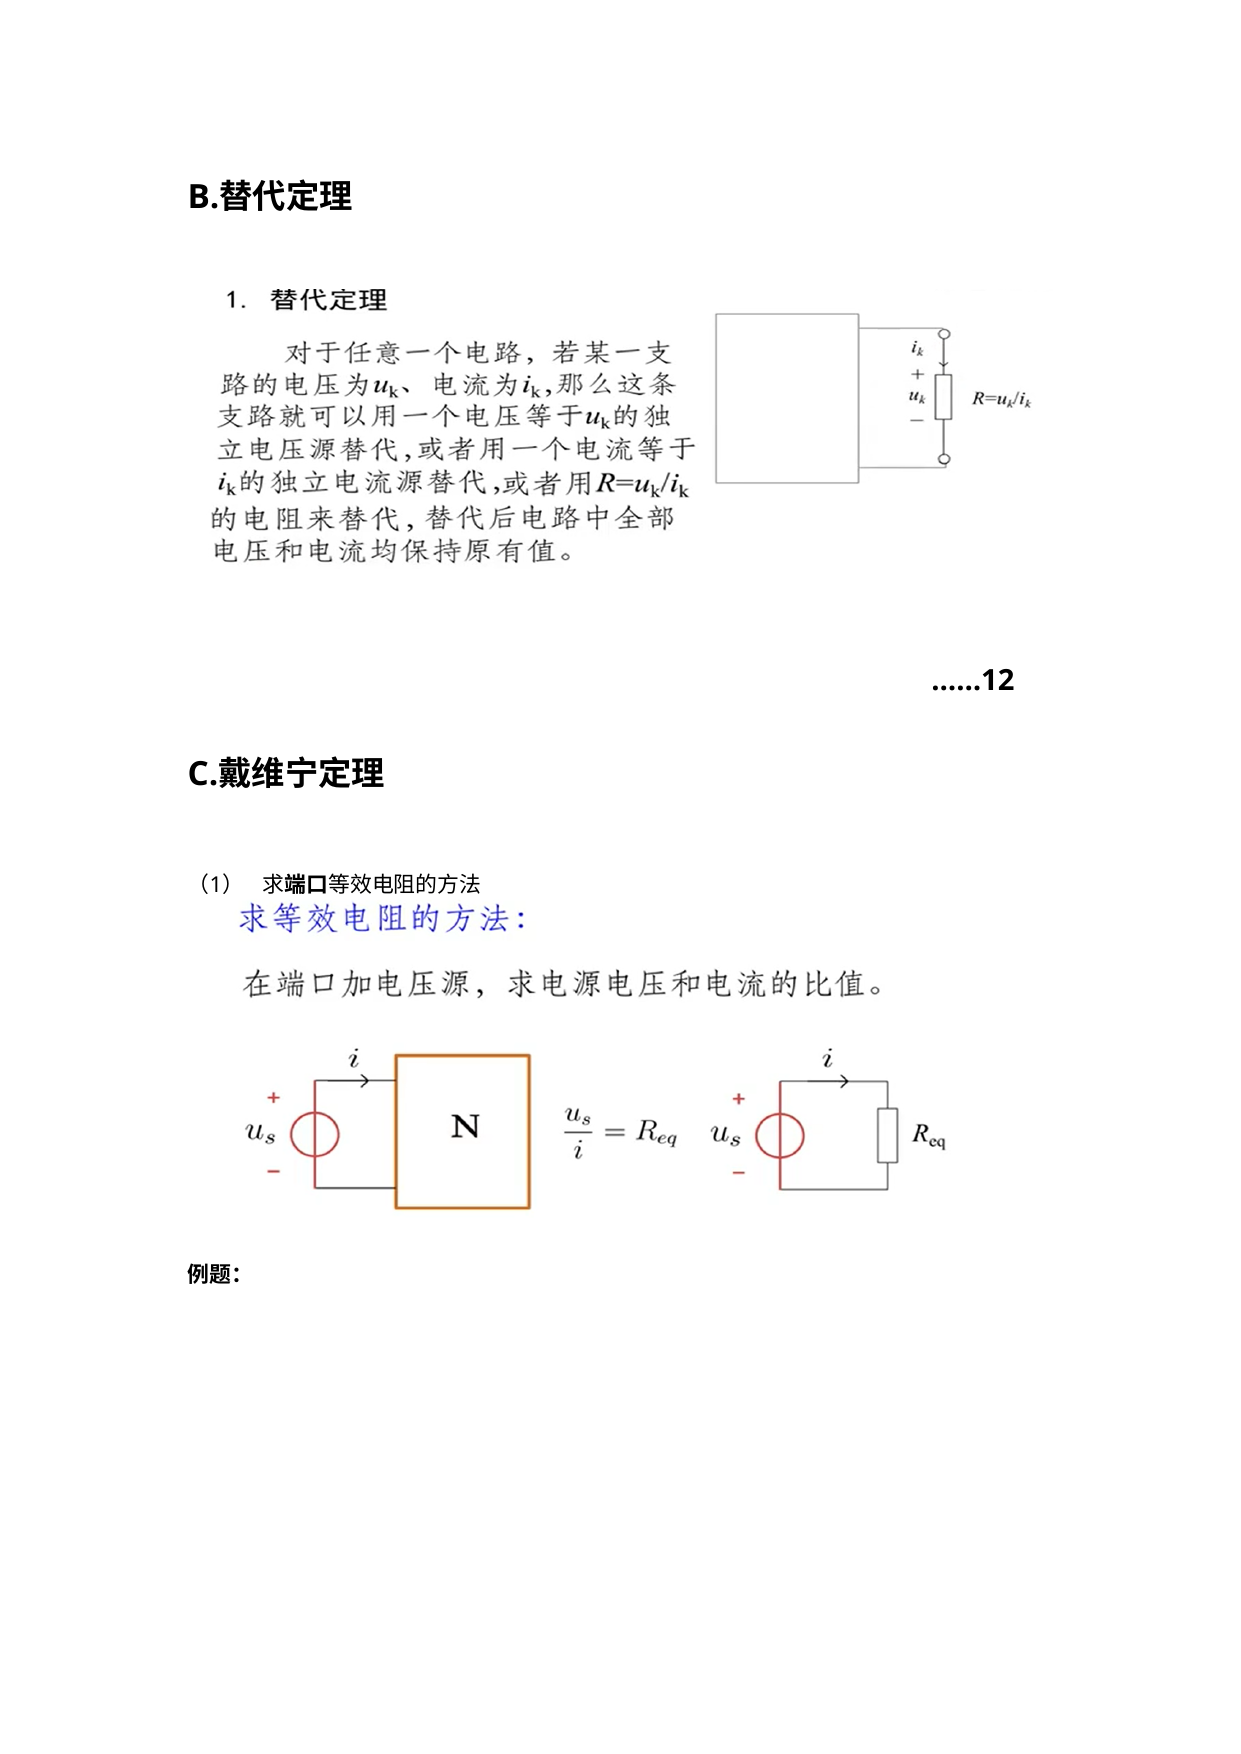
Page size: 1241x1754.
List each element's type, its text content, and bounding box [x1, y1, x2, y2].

subtitle C.戴维宁定理 [187, 739, 1053, 804]
subtitle B.替代定理 [187, 162, 1053, 227]
picture [187, 898, 1053, 1232]
text 例题： [187, 1256, 1053, 1289]
list 求端口等效电阻的方法 [187, 866, 1053, 898]
picture [187, 289, 1053, 569]
text ……12 [187, 647, 1053, 712]
